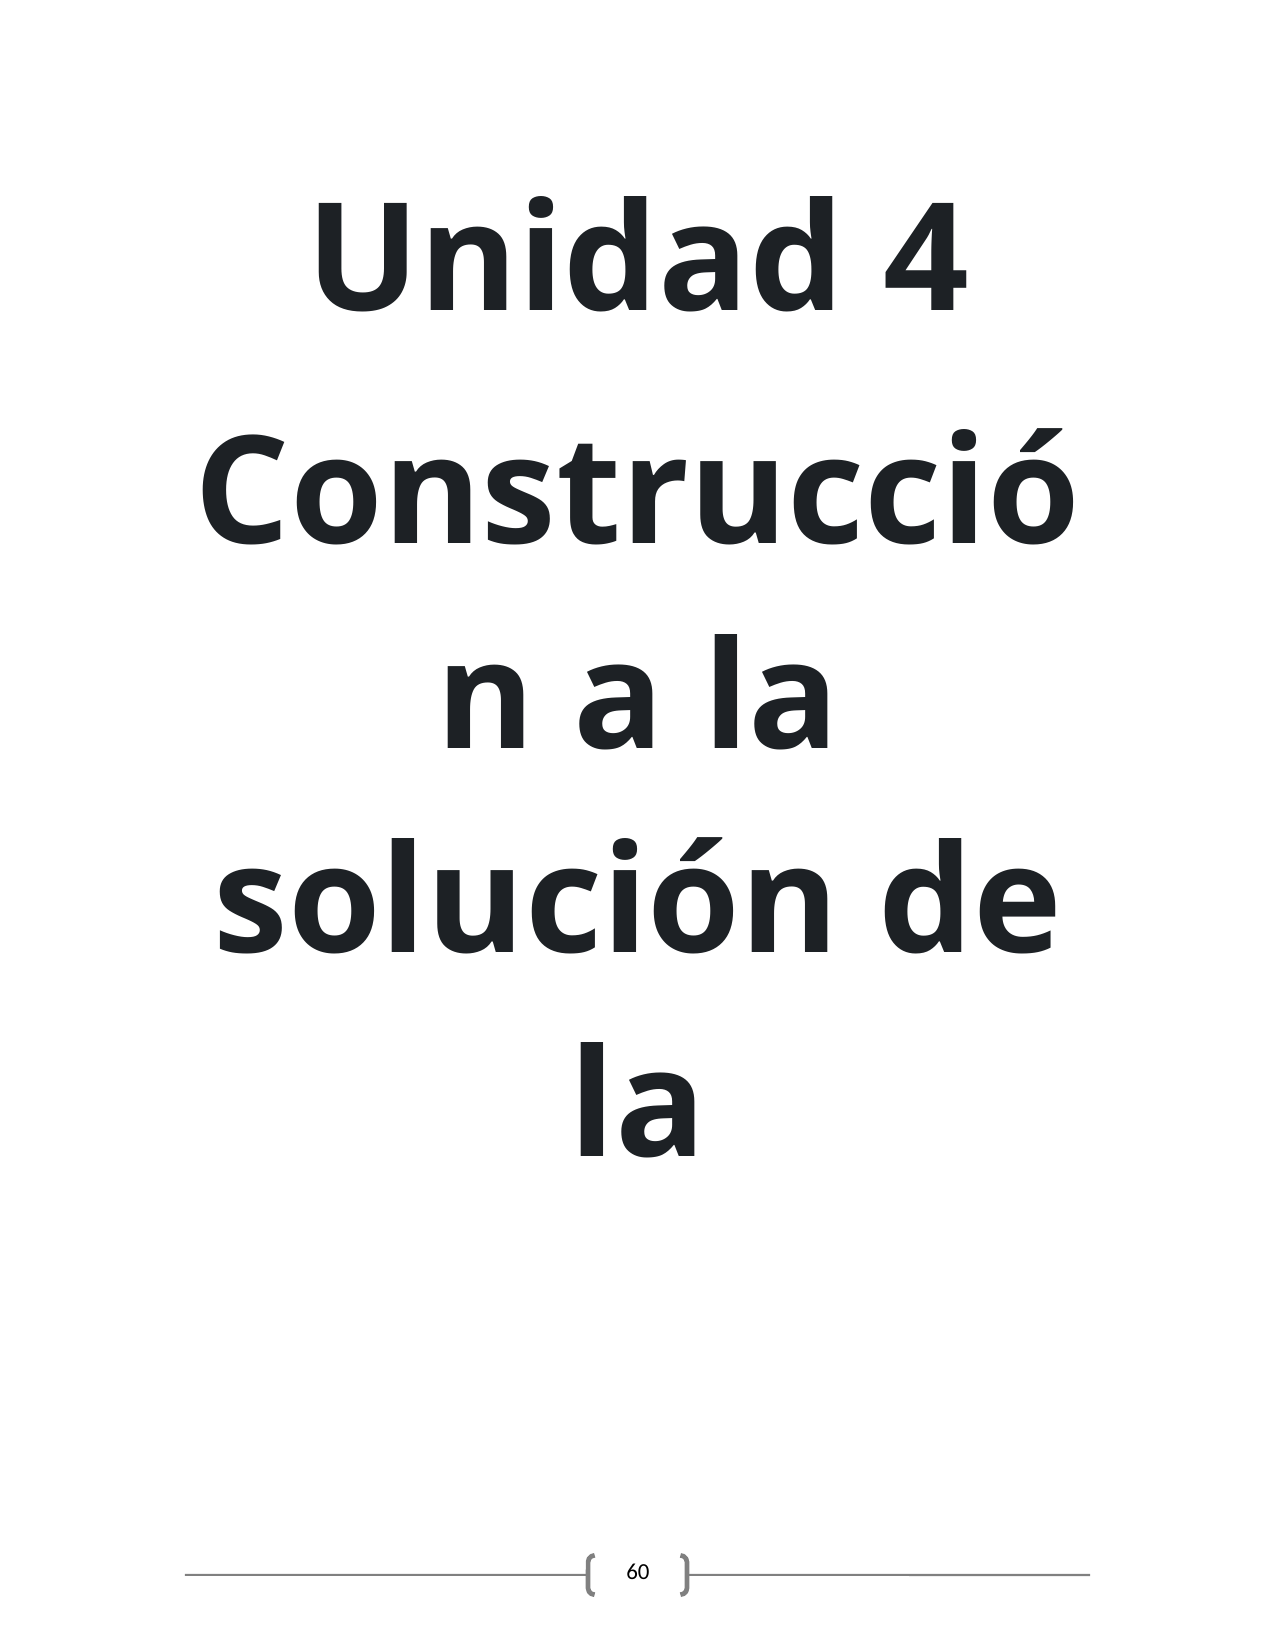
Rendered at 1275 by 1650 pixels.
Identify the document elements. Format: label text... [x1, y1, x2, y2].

subtitle Unidad 4 [150, 150, 1125, 354]
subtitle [150, 383, 1125, 1201]
